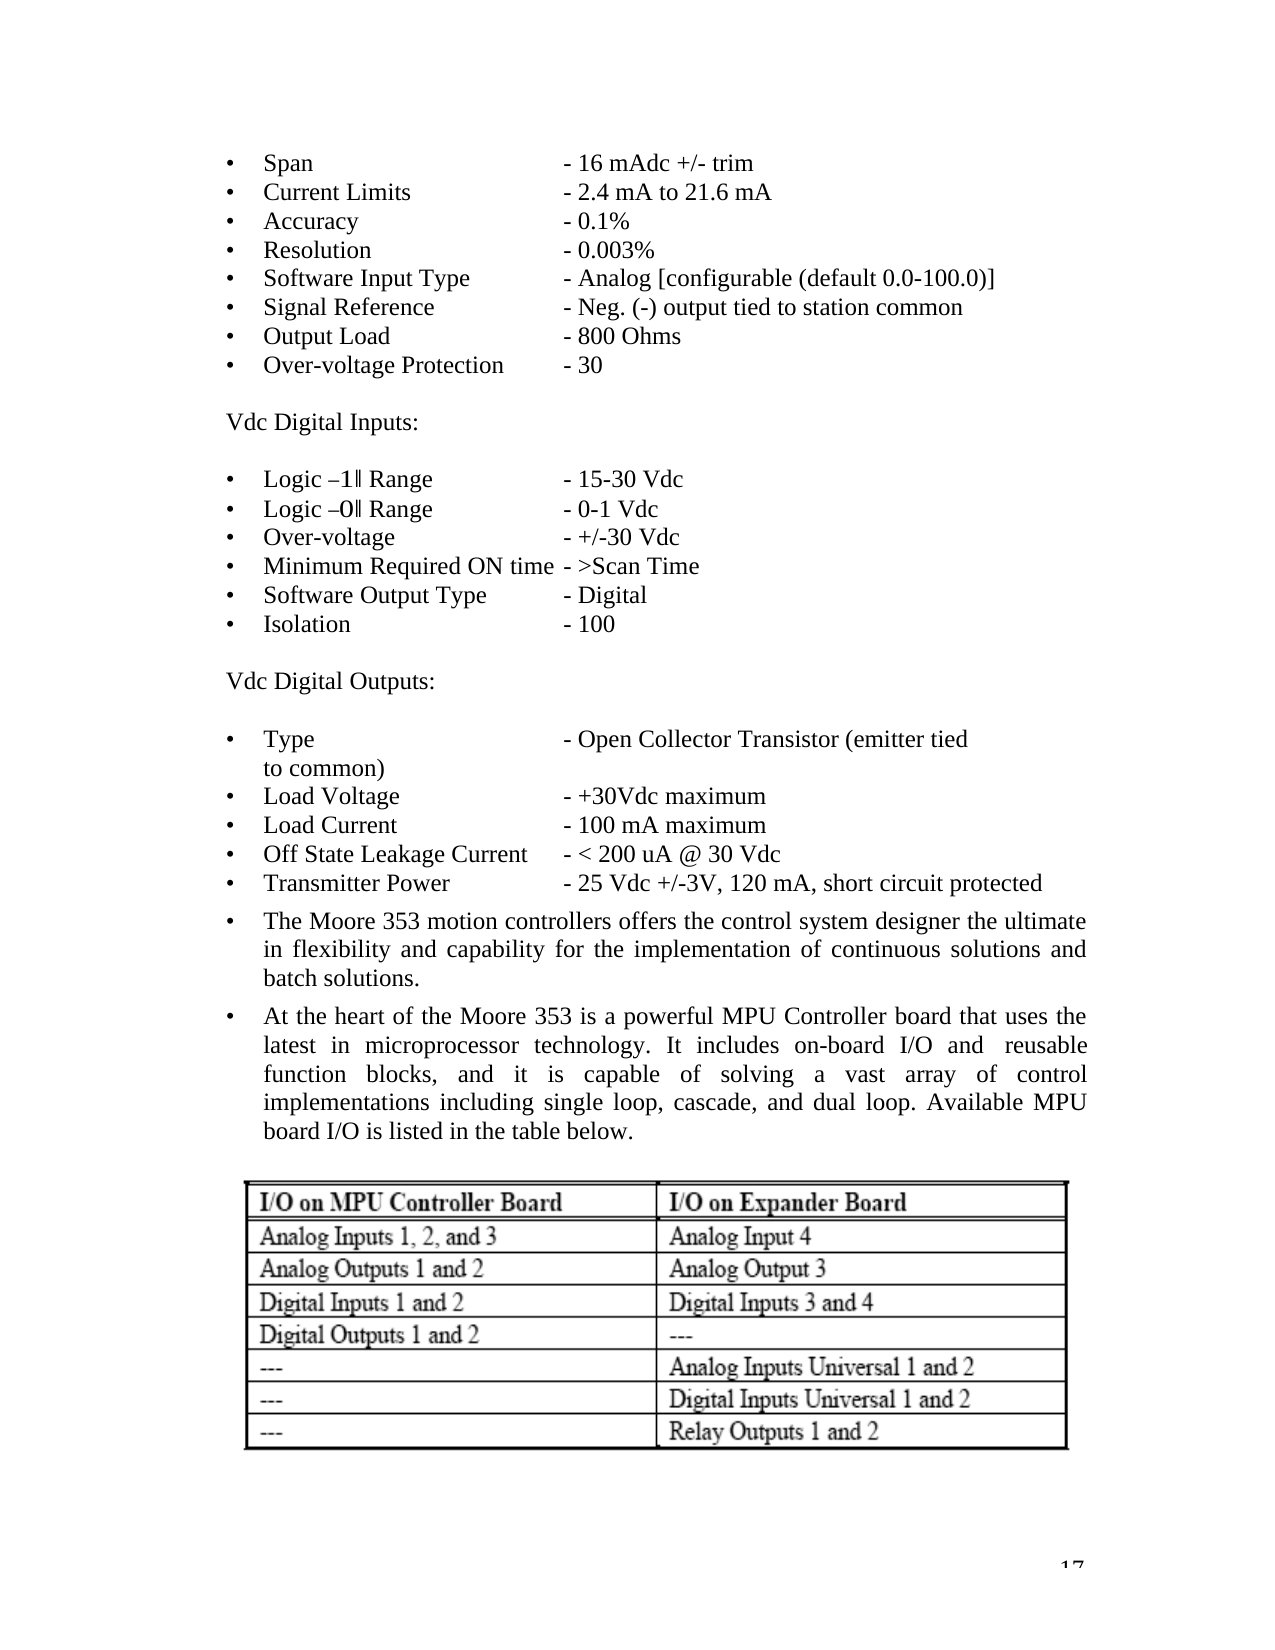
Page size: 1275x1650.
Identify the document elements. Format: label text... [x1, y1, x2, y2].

list Over-voltage - +/-30 Vdc [226, 522, 1269, 551]
list Span - 16 mAdc +/- trim [226, 148, 1269, 177]
list Signal Reference - Neg. (-) output tied to station common [226, 292, 1269, 321]
picture [241, 1175, 1071, 1452]
list Type - Open Collector Transistor (emitter tied to common) [226, 724, 993, 782]
list At the heart of the Moore 353 is a powerful MPU Controller board that uses the latest in microprocessor technology. It includes on-board I/O and reusable function blocks, and it is capable of solving a vast array of control implementations including single loop, cascade, and dual loop. Available MPU board I/O is listed in the table below. [226, 1001, 1088, 1145]
list Current Limits - 2.4 mA to 21.6 mA [226, 177, 1269, 206]
list Logic ―0‖ Range - 0-1 Vdc [226, 494, 1269, 522]
list Output Load - 800 Ohms [226, 321, 1269, 350]
list Accuracy - 0.1% [226, 206, 1269, 235]
list Minimum Required ON time - >Scan Time [226, 551, 1269, 580]
list Software Input Type - Analog [configurable (default 0.0-100.0)] [226, 263, 1269, 292]
list Load Voltage - +30Vdc maximum [226, 782, 1269, 810]
list Logic ―1‖ Range - 15-30 Vdc [226, 465, 1269, 494]
list Off State Leakage Current - < 200 uA @ 30 Vdc [226, 839, 1269, 868]
list The Moore 353 motion controllers offers the control system designer the ultimate in flexibility and capability for the implementation of continuous solutions and batch solutions. [226, 906, 1088, 992]
list Isolation - 100 Vdc Digital Outputs: [226, 609, 663, 695]
list Over-voltage Protection - 30 Vdc Digital Inputs: [226, 350, 650, 436]
list Transmitter Power - 25 Vdc +/-3V, 120 mA, short circuit protected [226, 868, 1269, 896]
list Resolution - 0.003% [226, 235, 1269, 263]
list Load Current - 100 mA maximum [226, 810, 1269, 839]
list Software Output Type - Digital [226, 580, 1269, 609]
